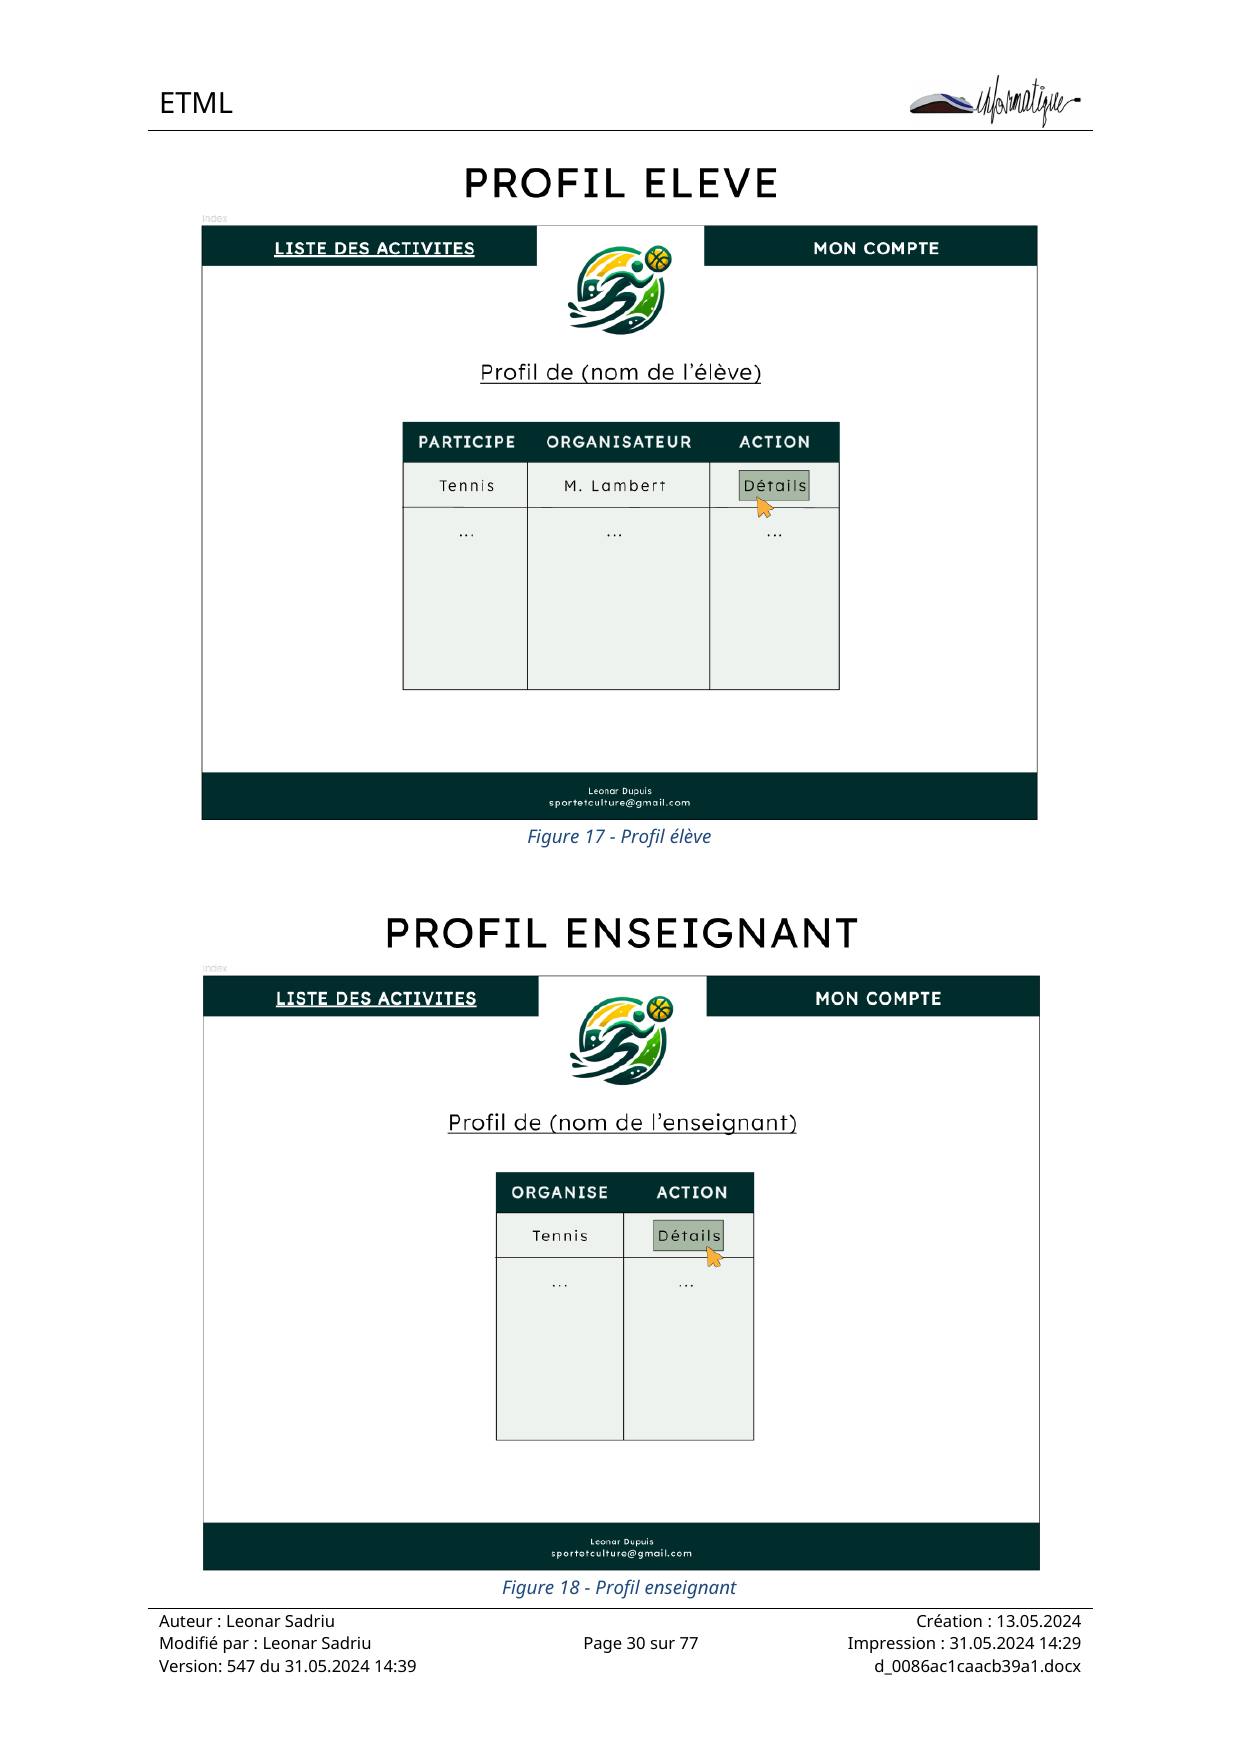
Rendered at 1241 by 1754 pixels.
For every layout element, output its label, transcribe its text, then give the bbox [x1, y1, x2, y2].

picture [909, 75, 1082, 128]
picture [197, 898, 1043, 1575]
text Figure 17 - Profil élève [148, 823, 1092, 849]
text Figure 18 - Profil enseignant [148, 1574, 1092, 1600]
picture [197, 159, 1043, 824]
